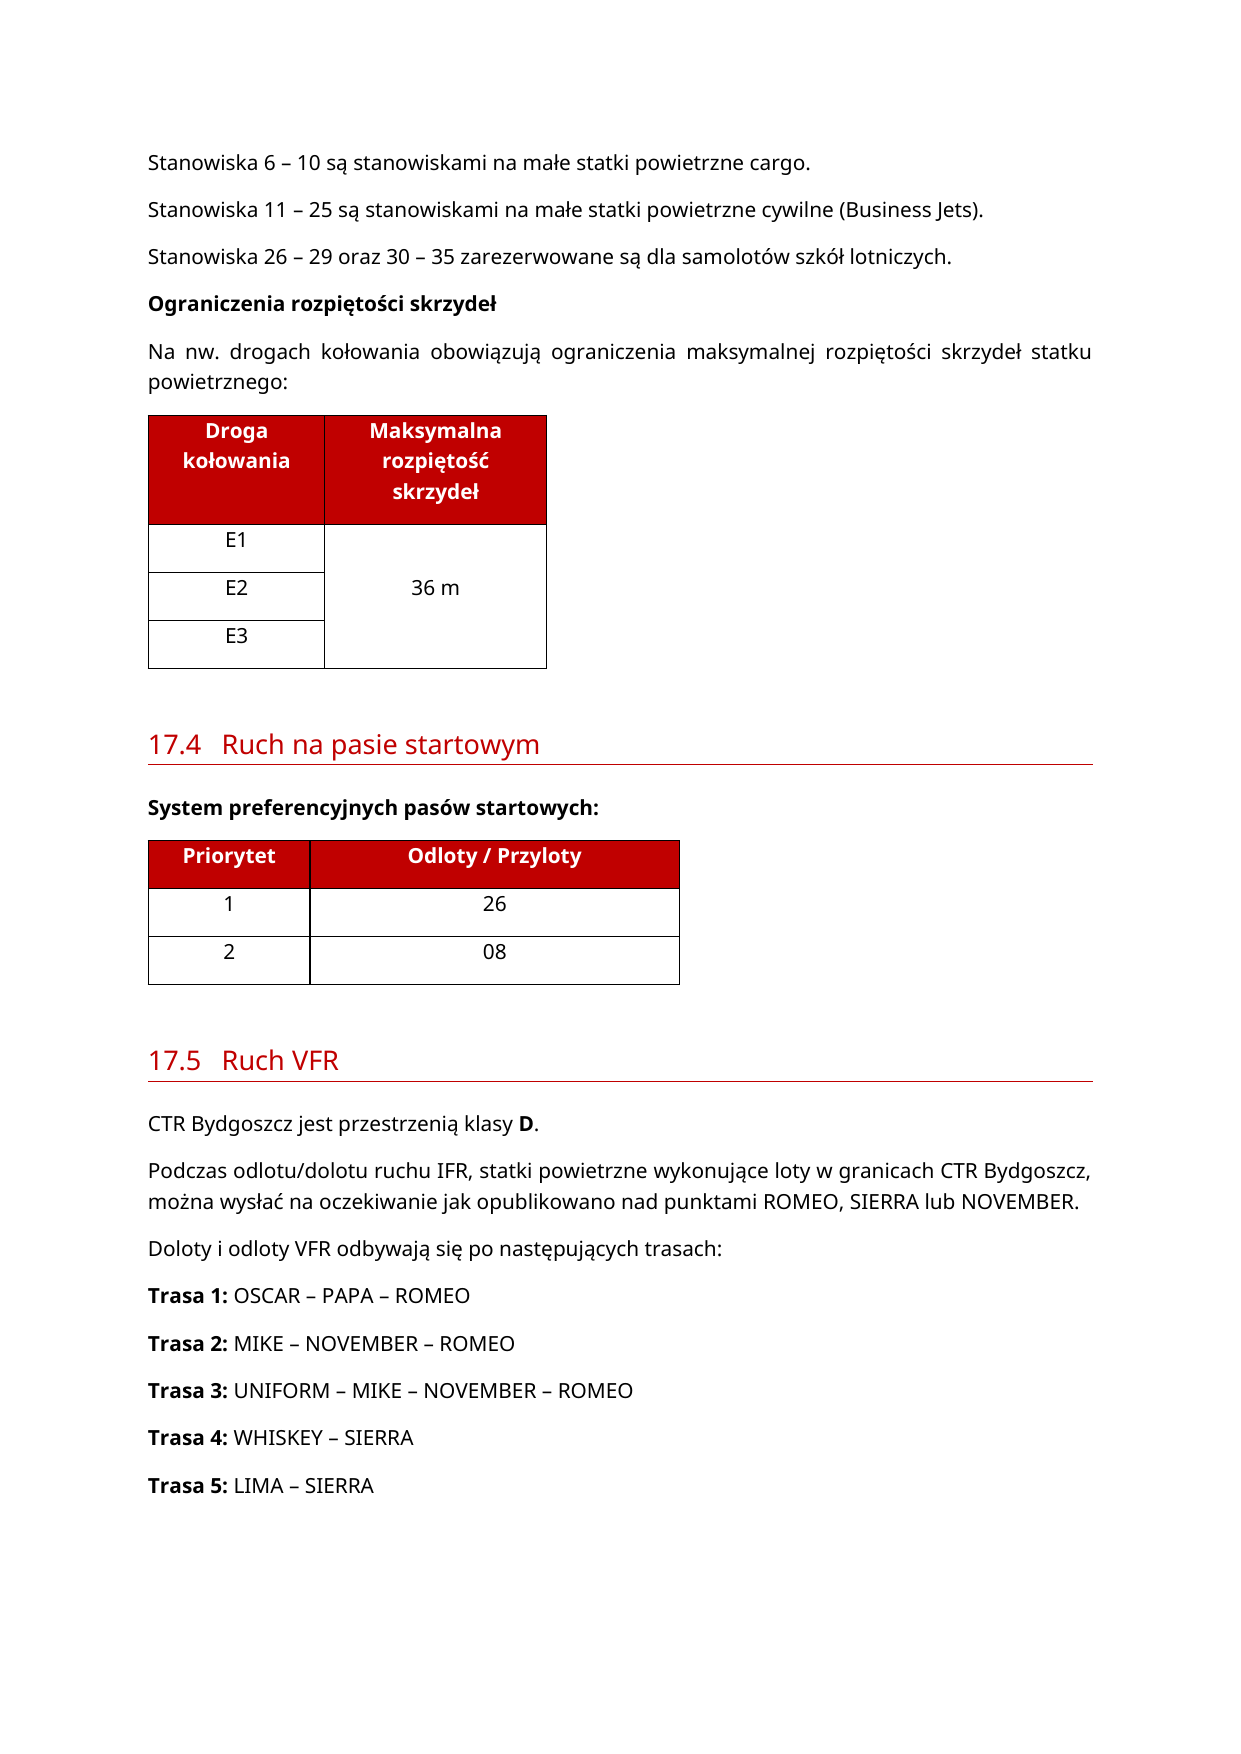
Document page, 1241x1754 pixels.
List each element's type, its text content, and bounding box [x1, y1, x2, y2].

text Podczas odlotu/dolotu ruchu IFR, statki powietrzne wykonujące loty w granicach CTR Bydgoszcz, można wysłać na oczekiwanie jak opublikowano nad punktami ROMEO, SIERRA lub NOVEMBER. [148, 1156, 1093, 1216]
table_header Odloty / Przyloty [311, 841, 679, 888]
subtitle Ruch VFR [148, 1042, 1093, 1081]
table_header Priorytet [149, 841, 309, 888]
table_cell 08 [311, 937, 679, 984]
text CTR Bydgoszcz jest przestrzenią klasy D. [148, 1109, 1093, 1138]
text Stanowiska 6 – 10 są stanowiskami na małe statki powietrzne cargo. [148, 148, 1093, 176]
text Stanowiska 11 – 25 są stanowiskami na małe statki powietrzne cywilne (Business Jets). [148, 195, 1093, 223]
text System preferencyjnych pasów startowych: [148, 793, 1093, 821]
table_cell 36 m [325, 525, 546, 668]
table_cell E3 [149, 621, 324, 668]
subtitle Ruch na pasie startowym [148, 726, 1093, 764]
text Stanowiska 26 – 29 oraz 30 – 35 zarezerwowane są dla samolotów szkół lotniczych. [148, 242, 1093, 271]
text Ograniczenia rozpiętości skrzydeł [148, 289, 1093, 318]
table_cell 2 [149, 937, 309, 984]
text Trasa 1: OSCAR – PAPA – ROMEO [148, 1282, 1093, 1310]
text Trasa 3: UNIFORM – MIKE – NOVEMBER – ROMEO [148, 1376, 1093, 1405]
text Trasa 2: MIKE – NOVEMBER – ROMEO [148, 1329, 1093, 1357]
text Trasa 5: LIMA – SIERRA [148, 1471, 1093, 1499]
text Trasa 4: WHISKEY – SIERRA [148, 1423, 1093, 1452]
table_cell 26 [311, 889, 679, 936]
text Na nw. drogach kołowania obowiązują ograniczenia maksymalnej rozpiętości skrzydeł statku powietrznego: [148, 337, 1093, 396]
table_cell E2 [149, 573, 324, 620]
table_header Droga kołowania [149, 416, 324, 524]
table_cell 1 [149, 889, 309, 936]
table_cell E1 [149, 525, 324, 572]
table_header Maksymalna rozpiętość skrzydeł [325, 416, 546, 524]
text Doloty i odloty VFR odbywają się po następujących trasach: [148, 1234, 1093, 1263]
